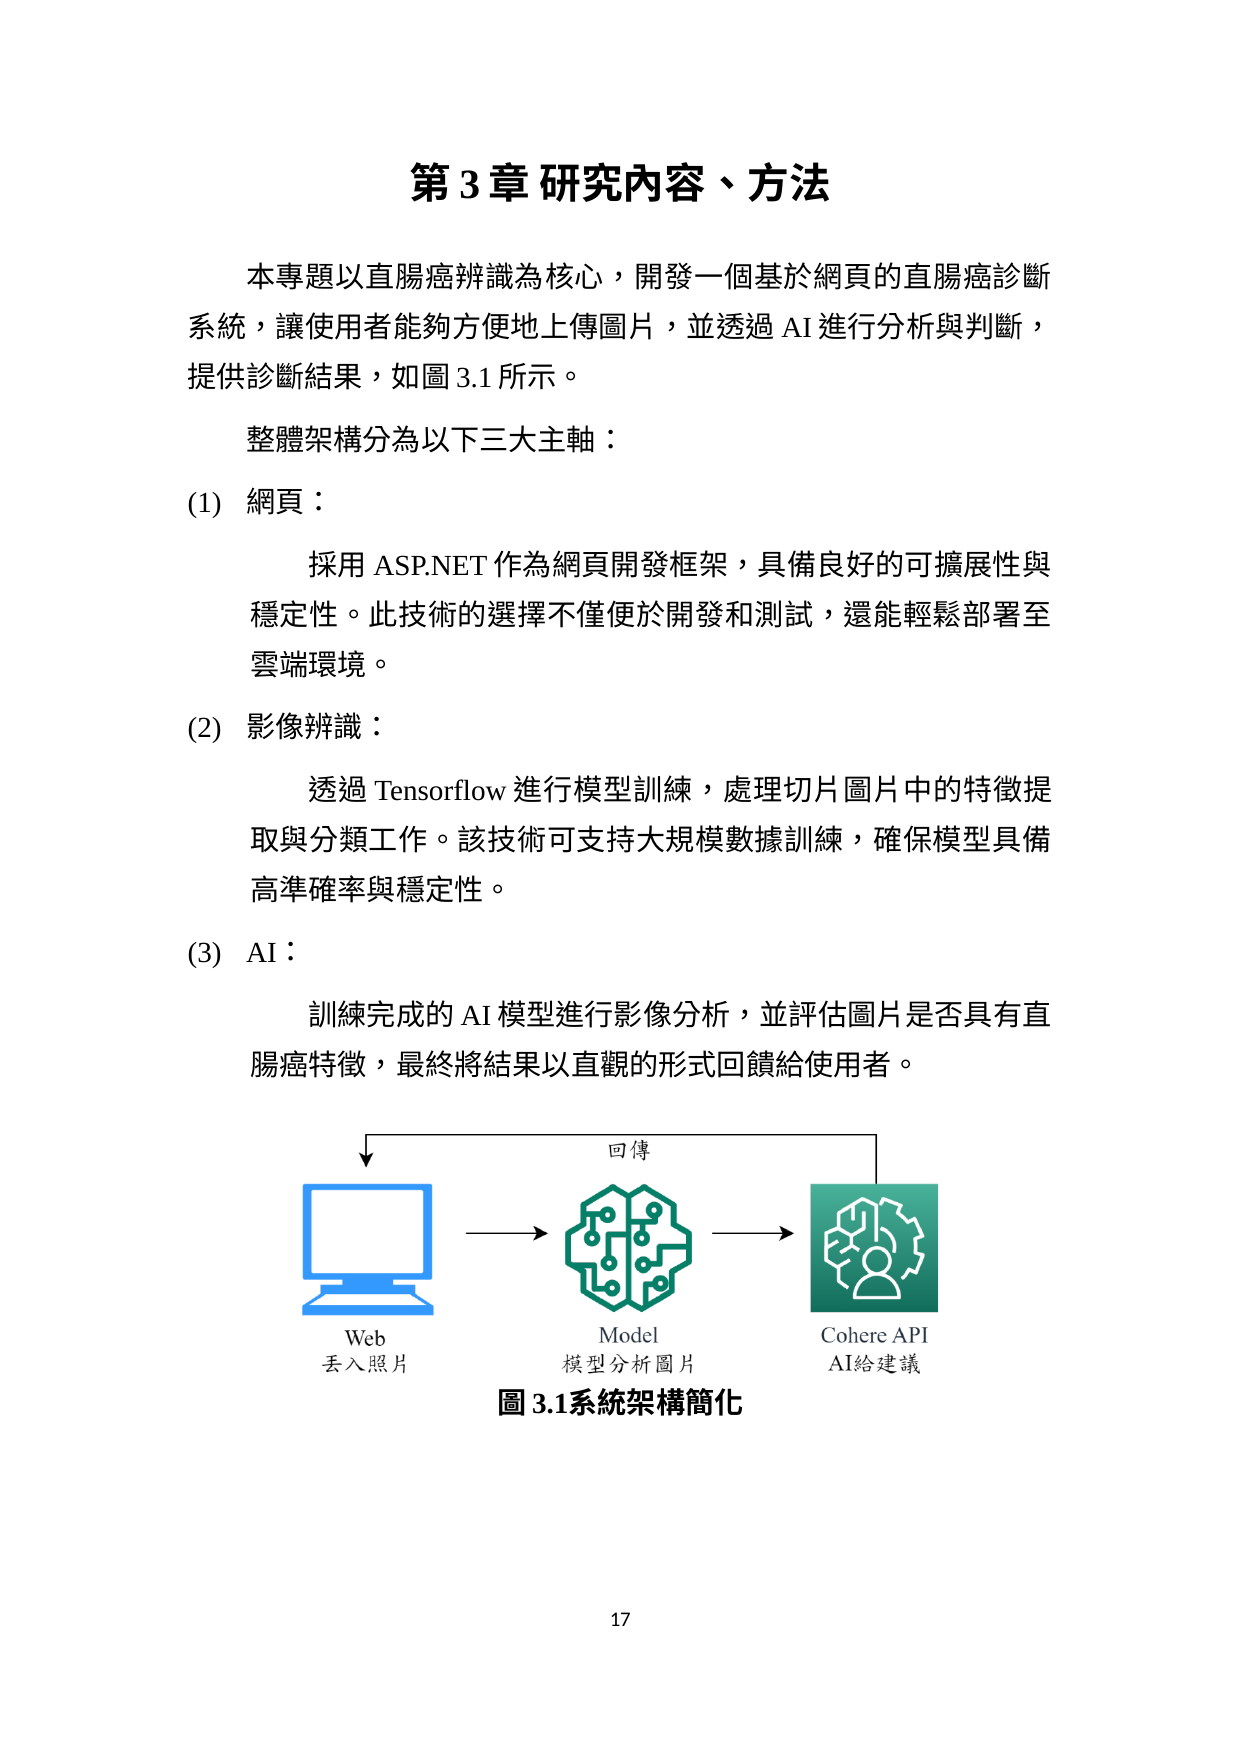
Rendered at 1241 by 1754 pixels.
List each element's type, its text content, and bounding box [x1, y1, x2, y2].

text 第3章 研究內容、方法 [187, 150, 1053, 210]
list 採用ASP.NET作為網頁開發框架，具備良好的可擴展性與穩定性。此技術的選擇不僅便於開發和測試，還能輕鬆部署至雲端環境。 [250, 535, 1053, 685]
text 圖3.1系統架構簡化 [187, 1380, 1053, 1422]
list 影像辨識： [187, 698, 1053, 748]
list 透過Tensorflow進行模型訓練，處理切片圖片中的特徵提取與分類工作。該技術可支持大規模數據訓練，確保模型具備高準確率與穩定性。 [250, 760, 1053, 910]
text 本專題以直腸癌辨識為核心，開發一個基於網頁的直腸癌診斷系統，讓使用者能夠方便地上傳圖片，並透過AI進行分析與判斷，提供診斷結果，如圖3.1所示。 [187, 248, 1053, 398]
list AI： [187, 923, 1053, 973]
text 整體架構分為以下三大主軸： [187, 410, 1053, 460]
list 訓練完成的AI模型進行影像分析，並評估圖片是否具有直腸癌特徵，最終將結果以直觀的形式回饋給使用者。 [250, 985, 1053, 1085]
list 網頁： [187, 473, 1053, 523]
picture [302, 1122, 939, 1380]
